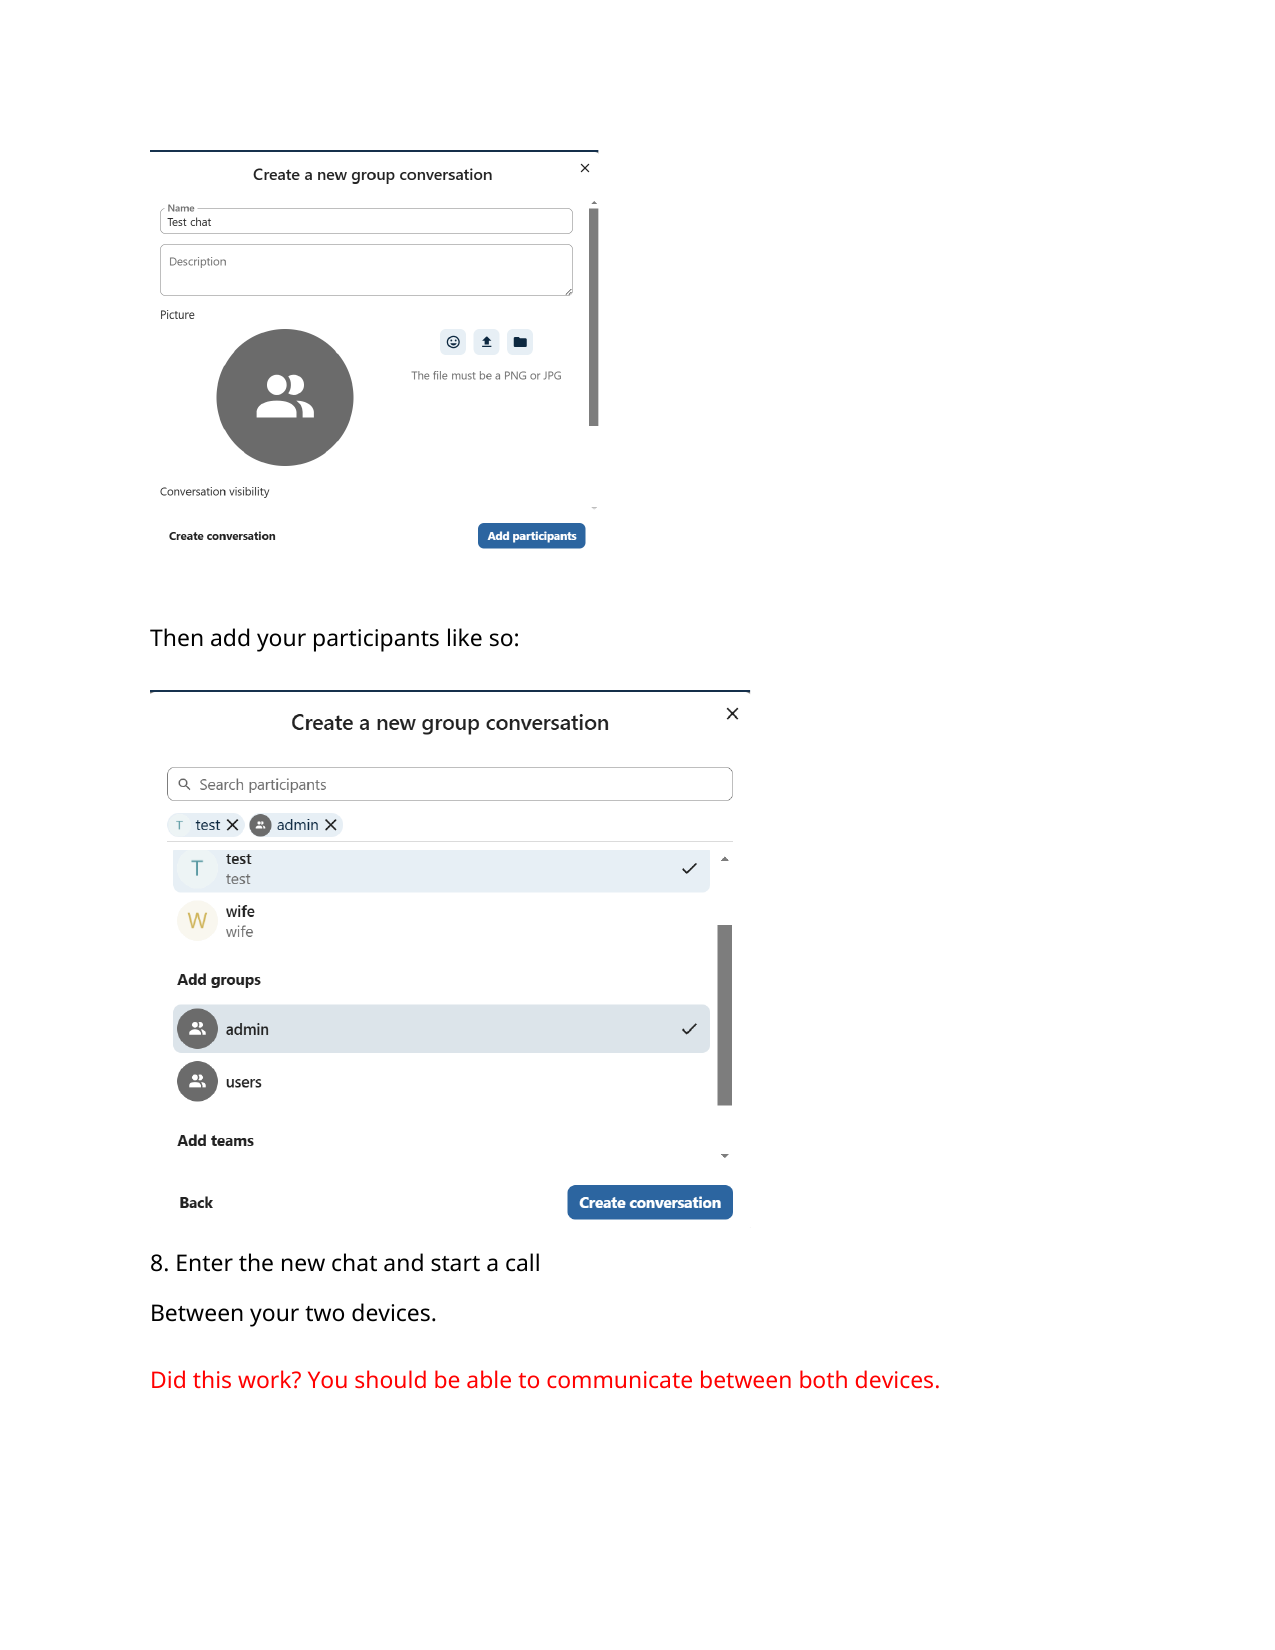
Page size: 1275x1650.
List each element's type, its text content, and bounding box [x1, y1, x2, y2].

picture [150, 690, 750, 1228]
picture [150, 150, 599, 553]
text Between your two devices. Did this work? You should be able to communicate between both devices. [150, 1297, 1125, 1396]
text 8. Enter the new chat and start a call [150, 1247, 1125, 1278]
